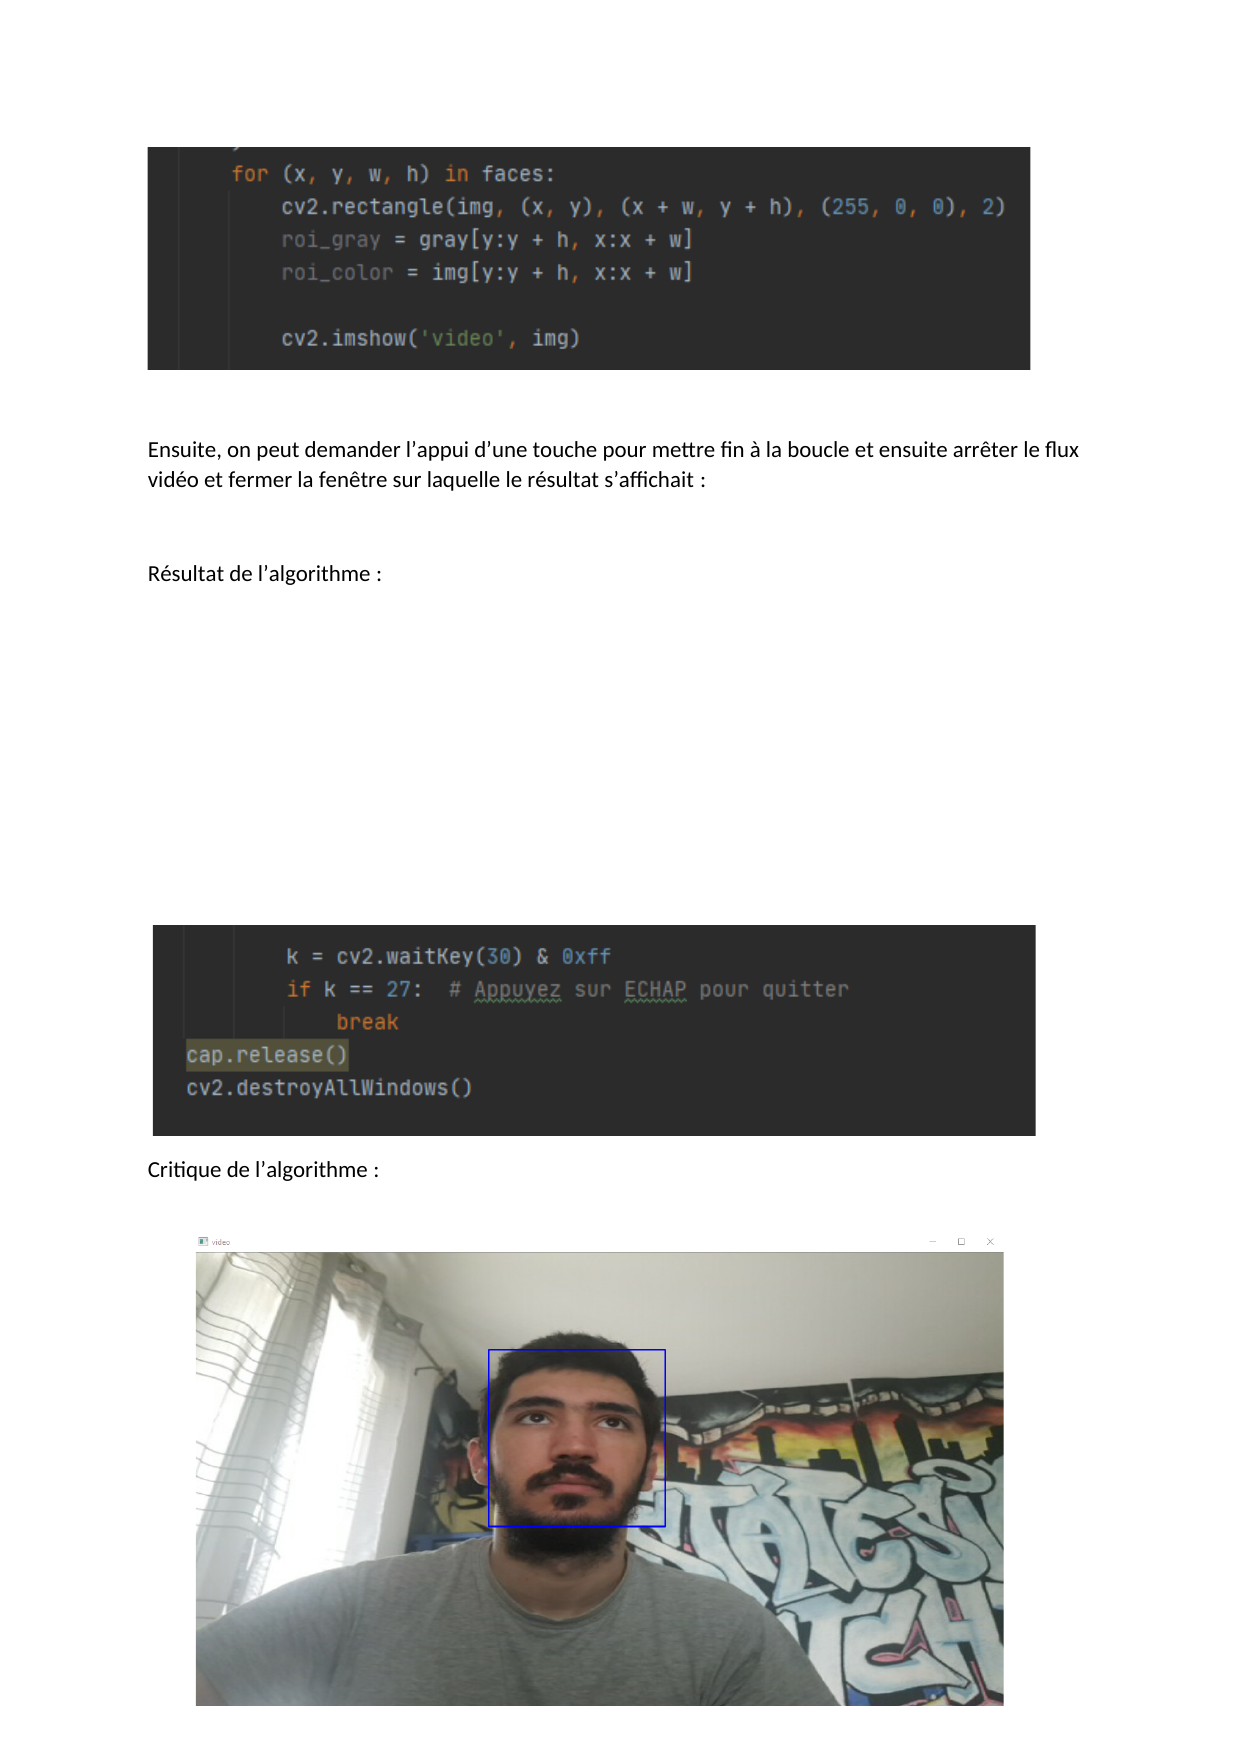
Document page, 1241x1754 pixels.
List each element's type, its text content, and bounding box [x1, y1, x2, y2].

text Résultat de l’algorithme : [148, 559, 1093, 587]
picture [147, 147, 1031, 370]
picture [195, 1233, 1004, 1706]
picture [152, 925, 1036, 1136]
text Ensuite, on peut demander l’appui d’une touche pour mettre fin à la boucle et ensuite arrêter le flux vidéo et fermer la fenêtre sur laquelle le résultat s’affichait : [148, 435, 1093, 493]
text Critique de l’algorithme : [148, 1075, 1093, 1183]
